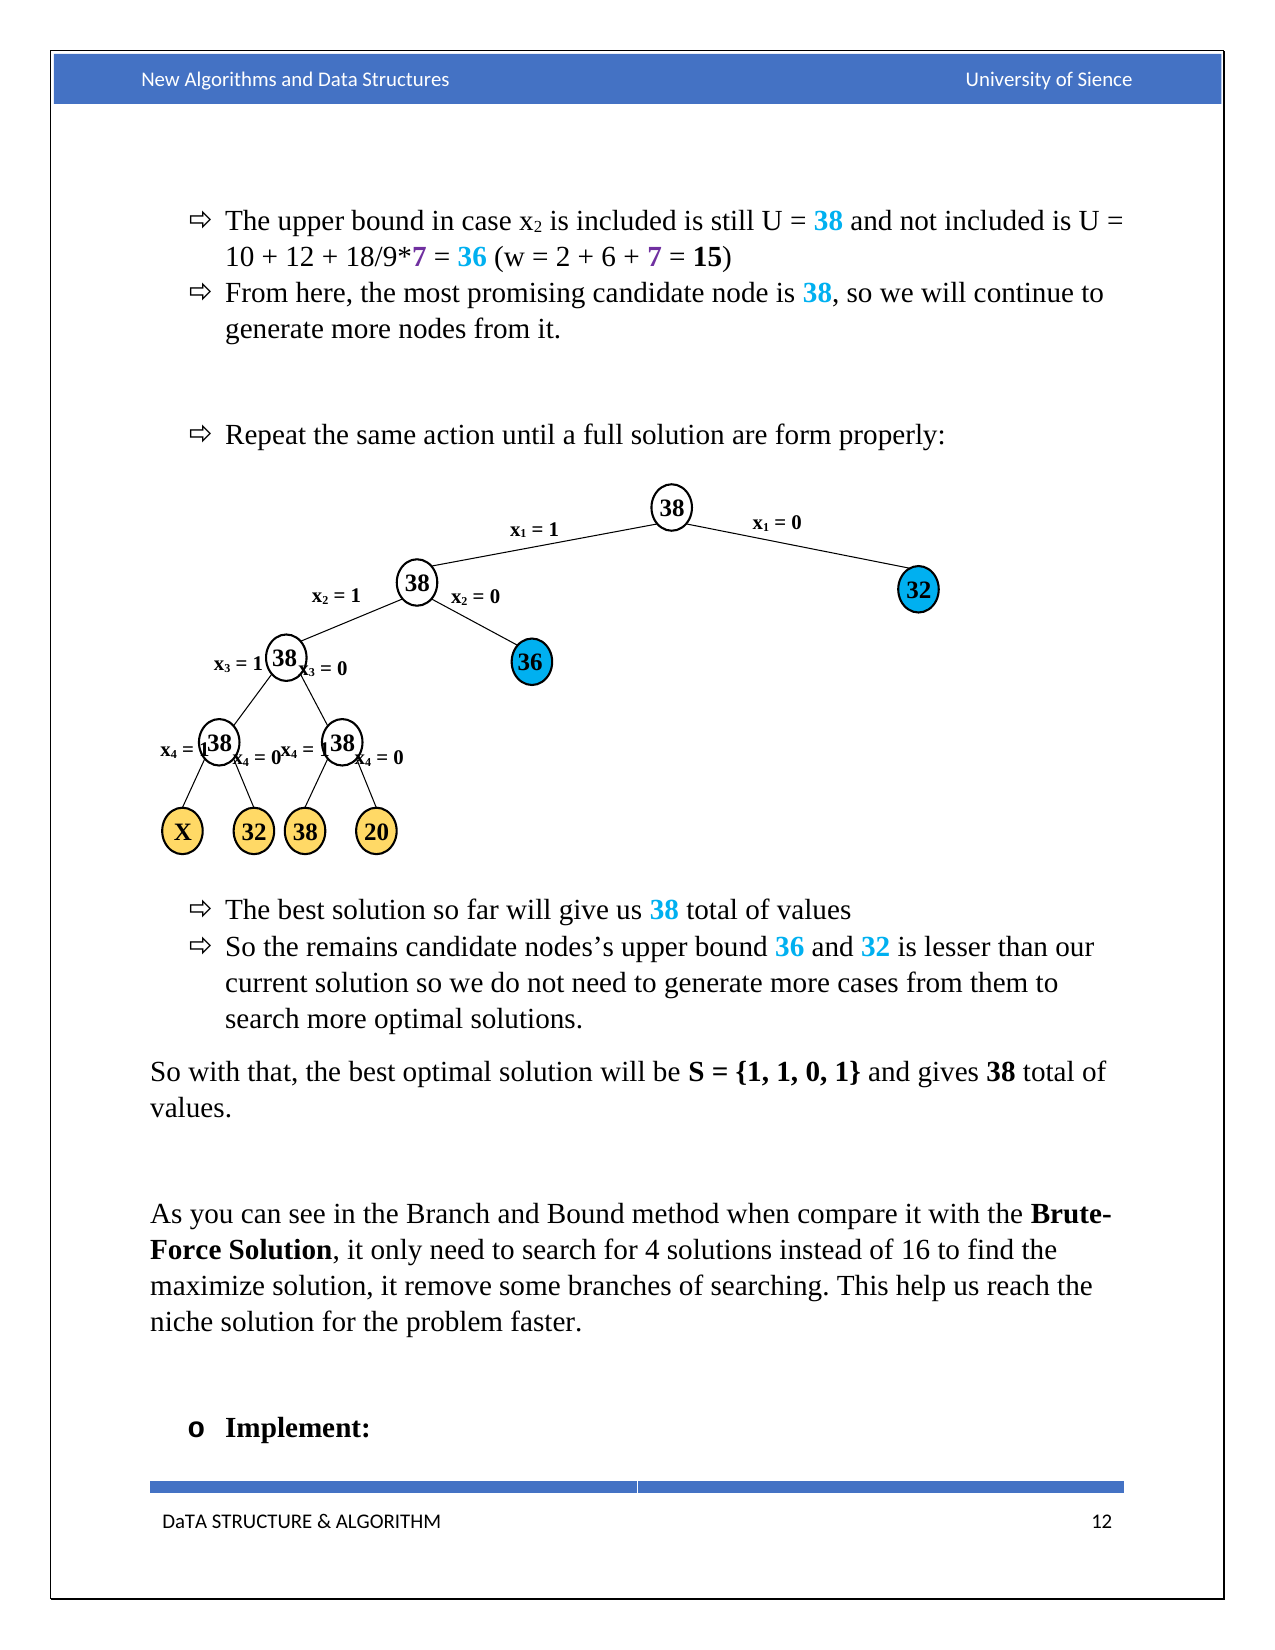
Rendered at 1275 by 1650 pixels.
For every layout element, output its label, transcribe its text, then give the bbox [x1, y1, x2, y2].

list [187, 275, 1124, 345]
list Implement: [187, 1410, 1124, 1446]
list Repeat the same action until a full solution are form properly: [187, 417, 1124, 451]
list So the remains candidate nodes’s upper bound 36 and 32 is lesser than our current solution so we do not need to generate more cases from them to search more optimal solutions. [187, 929, 1124, 1035]
list The upper bound in case x2 is included is still U = 38 and not included is U = 10 + 12 + 18/9*7 = 36 (w = 2 + 6 + 7 = 15) [187, 203, 1124, 273]
text So with that, the best optimal solution will be S = {1, 1, 0, 1} and gives 38 total of values. [150, 1054, 1124, 1124]
list The best solution so far will give us 38 total of values [187, 892, 1124, 926]
text As you can see in the Branch and Bound method when compare it with the Brute-Force Solution, it only need to search for 4 solutions instead of 16 to find the maximize solution, it remove some branches of searching. This help us reach the niche solution for the problem faster. [150, 1196, 1124, 1338]
